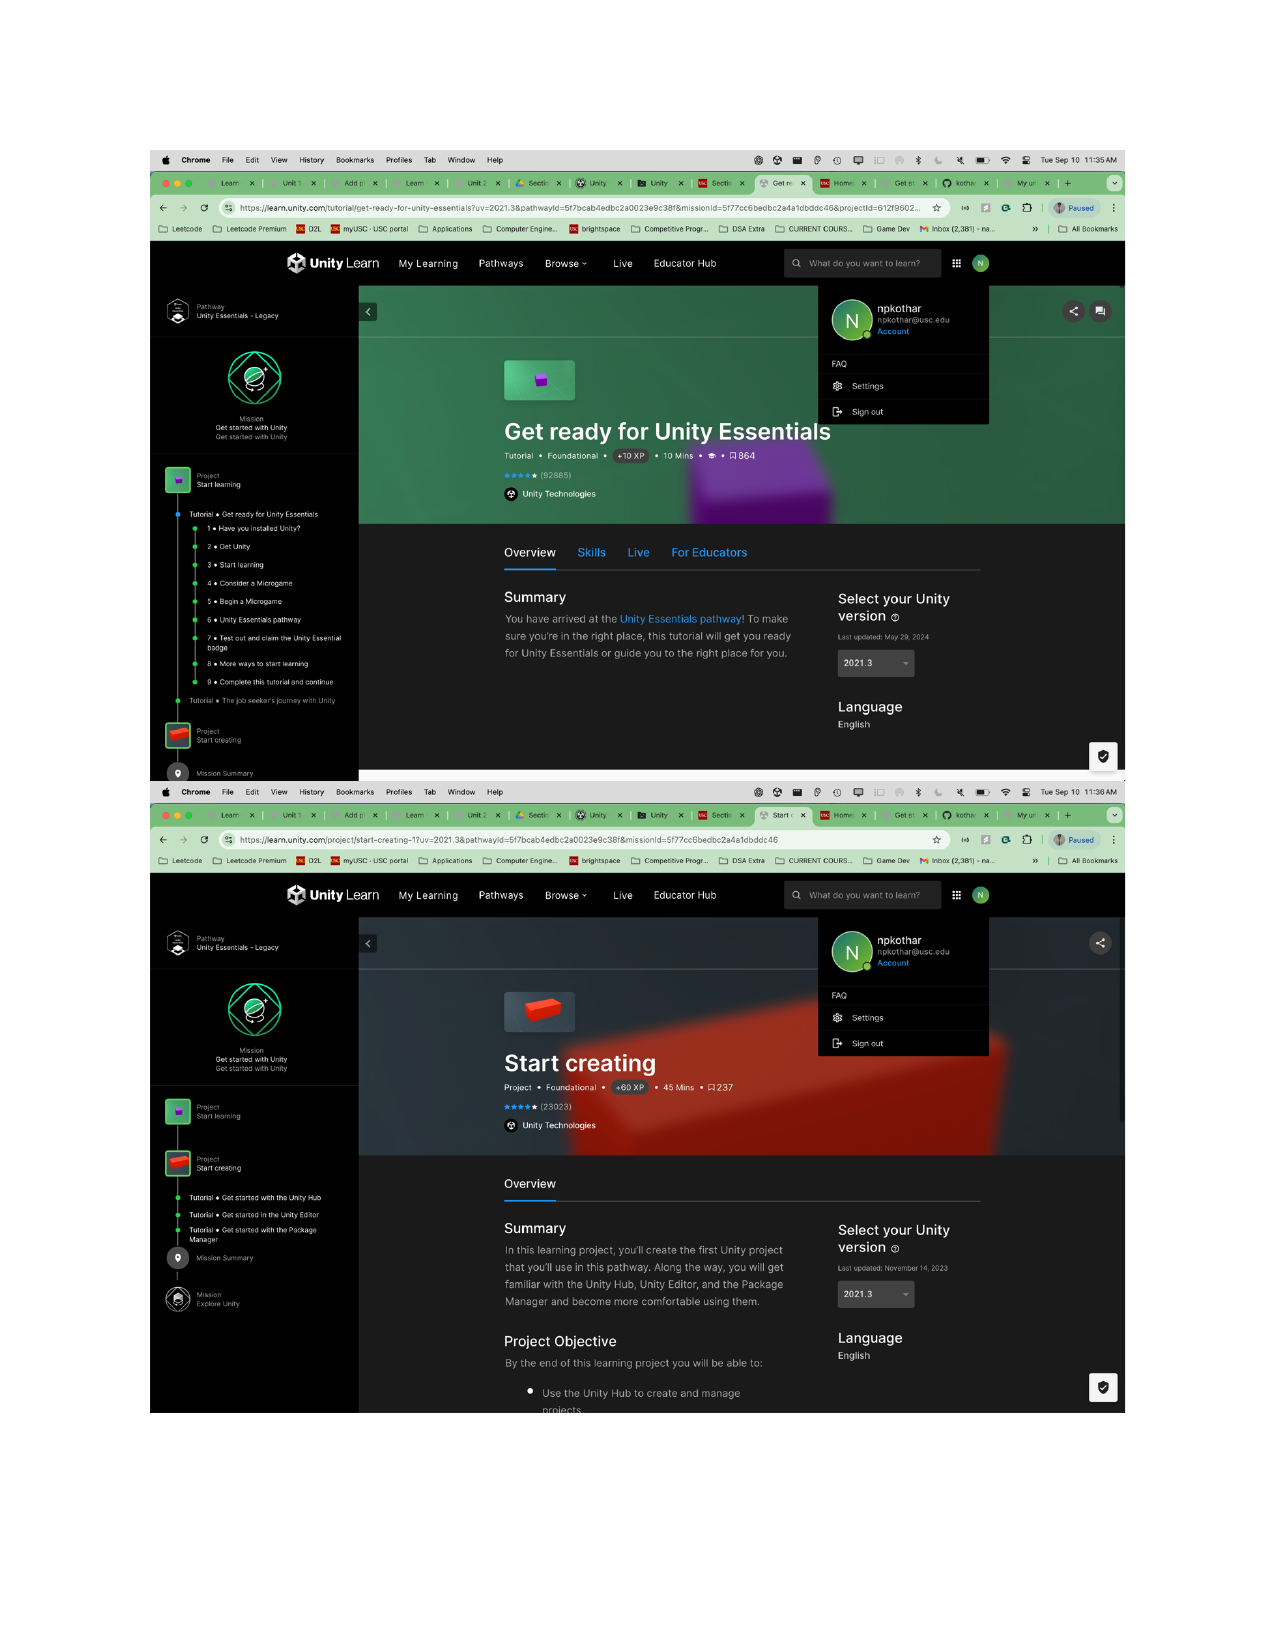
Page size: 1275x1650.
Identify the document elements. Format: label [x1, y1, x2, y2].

picture [150, 150, 1125, 1413]
